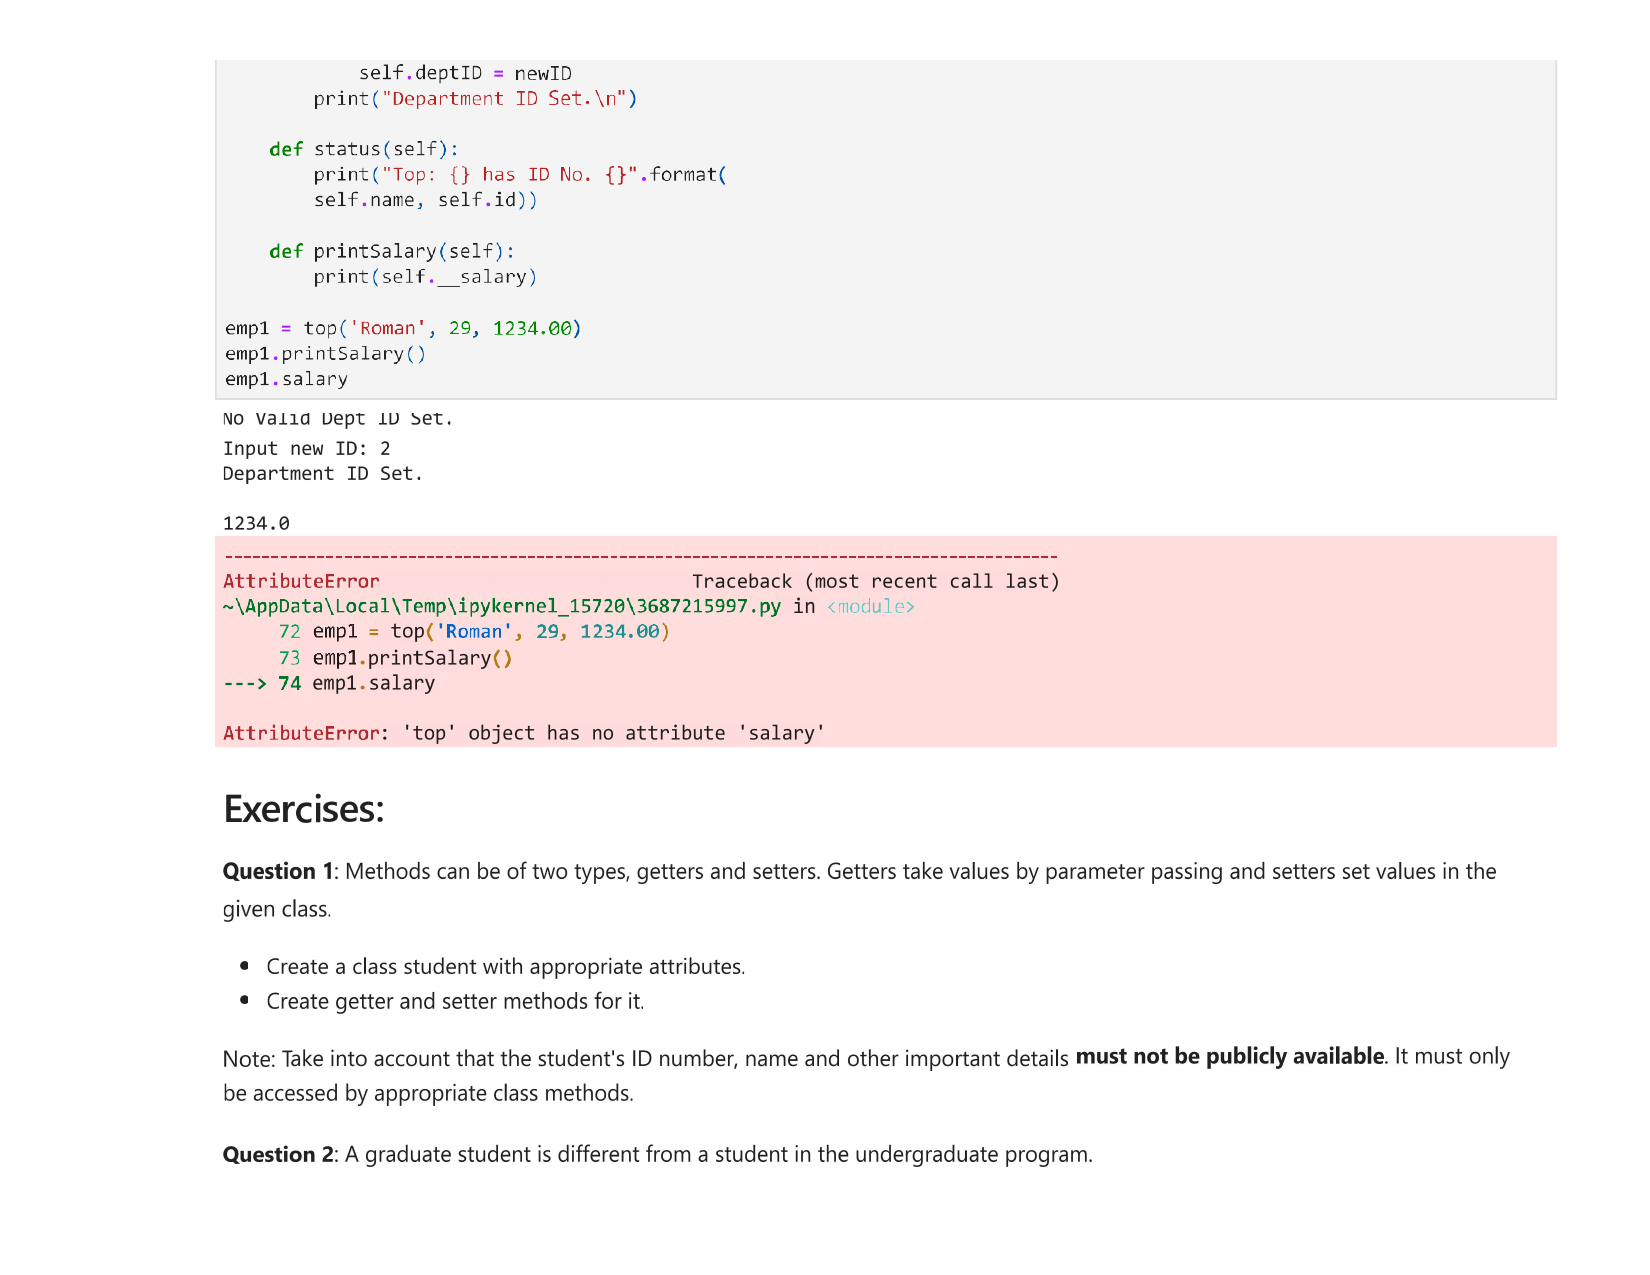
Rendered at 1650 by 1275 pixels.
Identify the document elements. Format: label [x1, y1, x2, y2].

picture [549, 90, 581, 105]
picture [226, 794, 280, 822]
picture [270, 141, 303, 156]
picture [581, 624, 626, 638]
picture [340, 801, 358, 822]
picture [360, 801, 383, 822]
picture [827, 598, 870, 613]
picture [240, 961, 248, 970]
picture [549, 321, 571, 335]
picture [561, 167, 582, 181]
picture [223, 724, 379, 740]
picture [296, 793, 321, 823]
picture [379, 623, 424, 642]
picture [223, 597, 816, 617]
picture [223, 1145, 333, 1164]
picture [223, 899, 331, 922]
picture [335, 1144, 1092, 1167]
picture [537, 624, 558, 638]
picture [224, 1083, 633, 1106]
picture [223, 466, 421, 484]
picture [650, 166, 716, 181]
picture [1385, 1046, 1510, 1069]
picture [267, 991, 643, 1014]
picture [223, 572, 1058, 592]
picture [313, 675, 356, 694]
picture [383, 724, 822, 744]
picture [270, 243, 303, 258]
picture [370, 674, 435, 694]
picture [450, 321, 470, 334]
picture [224, 441, 390, 459]
picture [224, 516, 289, 530]
picture [223, 861, 331, 881]
picture [223, 413, 451, 429]
picture [494, 321, 538, 335]
picture [323, 801, 338, 822]
picture [1077, 1046, 1384, 1069]
picture [637, 622, 668, 642]
picture [315, 242, 535, 287]
picture [335, 861, 1496, 884]
picture [283, 801, 295, 822]
picture [224, 1049, 1069, 1071]
picture [267, 957, 745, 979]
picture [447, 624, 501, 638]
picture [517, 91, 537, 105]
picture [884, 598, 904, 613]
picture [226, 319, 434, 389]
picture [315, 64, 503, 109]
picture [240, 995, 248, 1004]
picture [279, 676, 301, 690]
picture [315, 140, 549, 210]
picture [369, 649, 491, 669]
picture [291, 650, 356, 669]
picture [595, 90, 615, 107]
picture [291, 624, 357, 642]
picture [516, 66, 571, 80]
